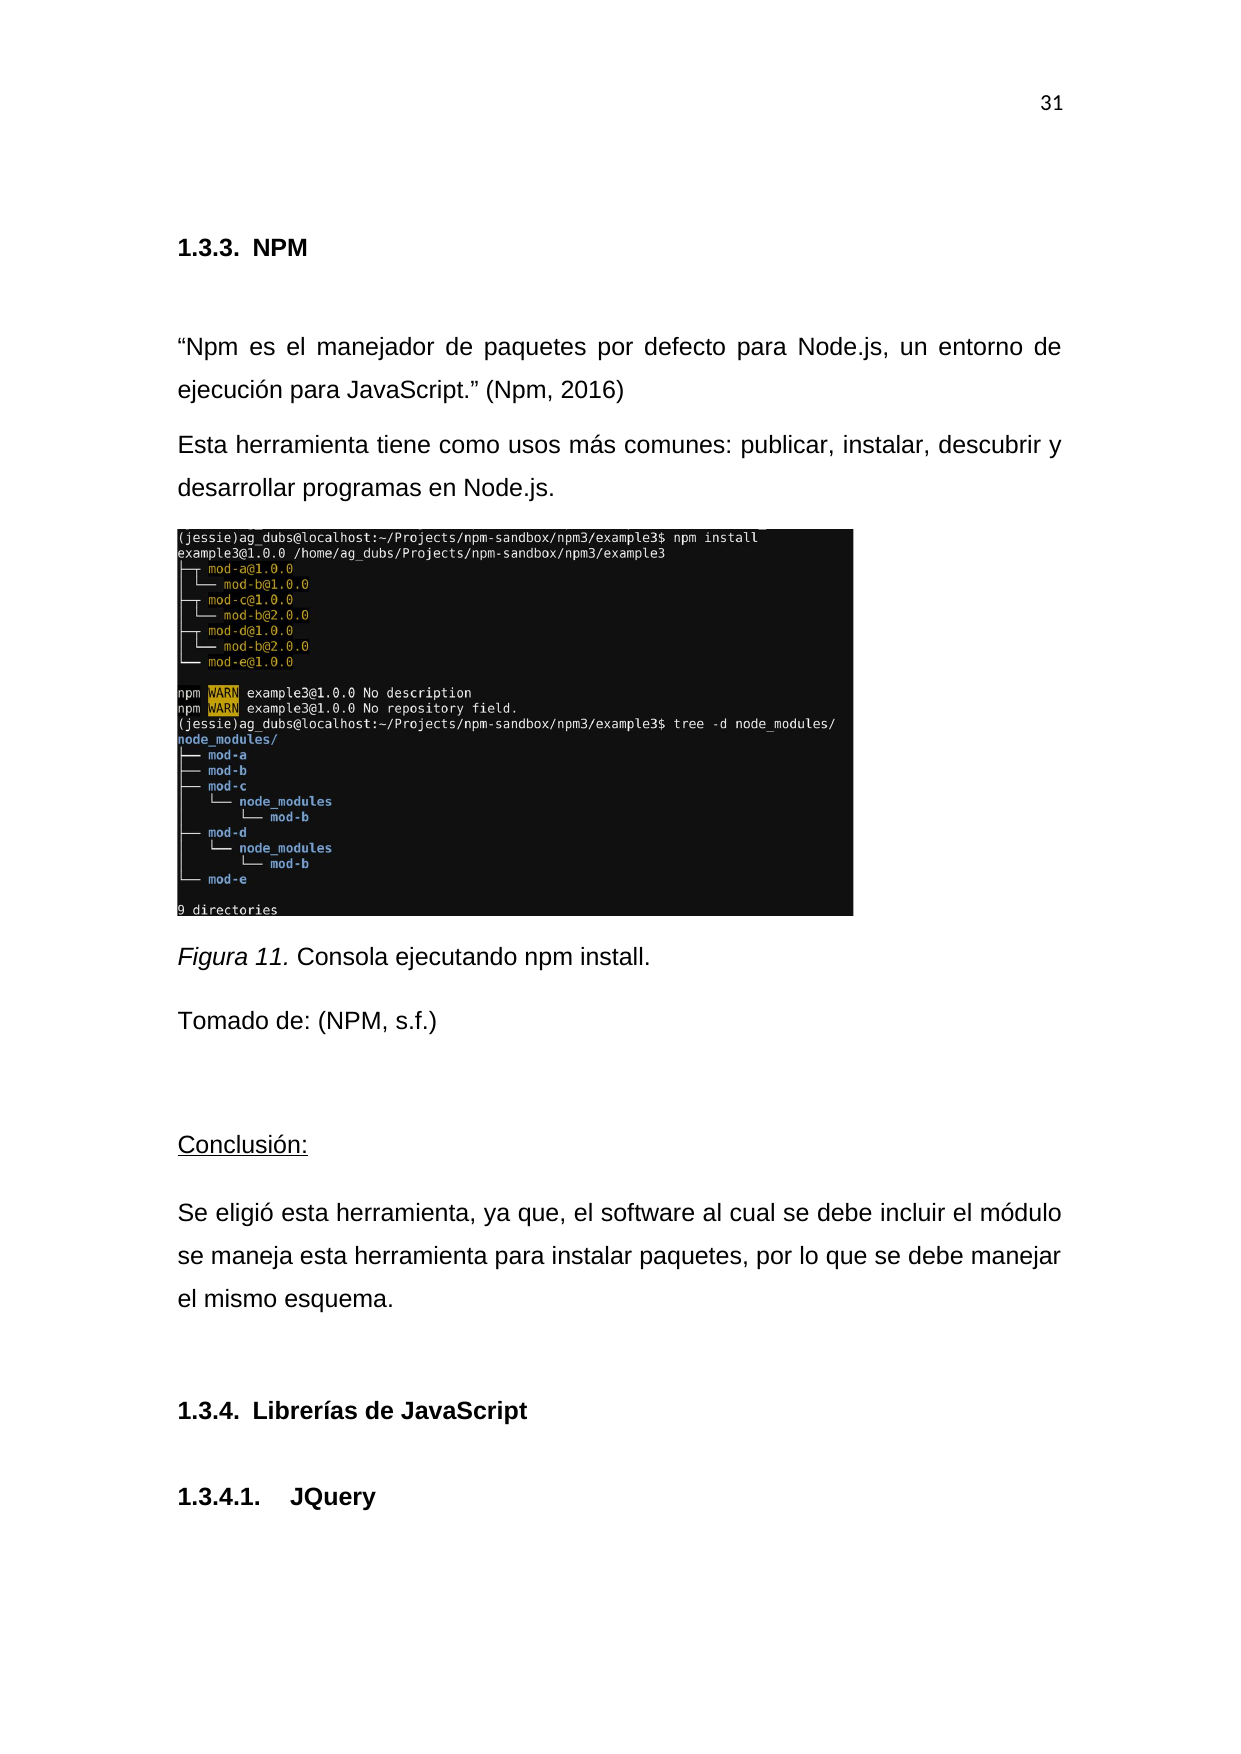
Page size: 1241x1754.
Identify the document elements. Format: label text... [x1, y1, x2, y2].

subtitle JQuery [177, 1482, 1063, 1511]
text Figura 11. Consola ejecutando npm install. [177, 942, 1063, 971]
text Tomado de: [177, 1006, 1063, 1035]
text Se eligió esta herramienta, ya que, el software al cual se debe incluir el módulo se maneja esta herramienta para instalar paquetes, por lo que se debe manejar el mismo esquema. [177, 1198, 1063, 1313]
text Conclusión: [177, 1130, 1063, 1159]
subtitle NPM [177, 233, 1063, 262]
text Esta herramienta tiene como usos más comunes: publicar, instalar, descubrir y desarrollar programas en Node.js. [177, 430, 1063, 502]
subtitle Librerías de JavaScript [177, 1396, 1063, 1424]
picture [177, 529, 854, 916]
text “Npm es el manejador de paquetes por defecto para Node.js, un entorno de ejecución para JavaScript.” (Npm, 2016) [177, 332, 1063, 403]
